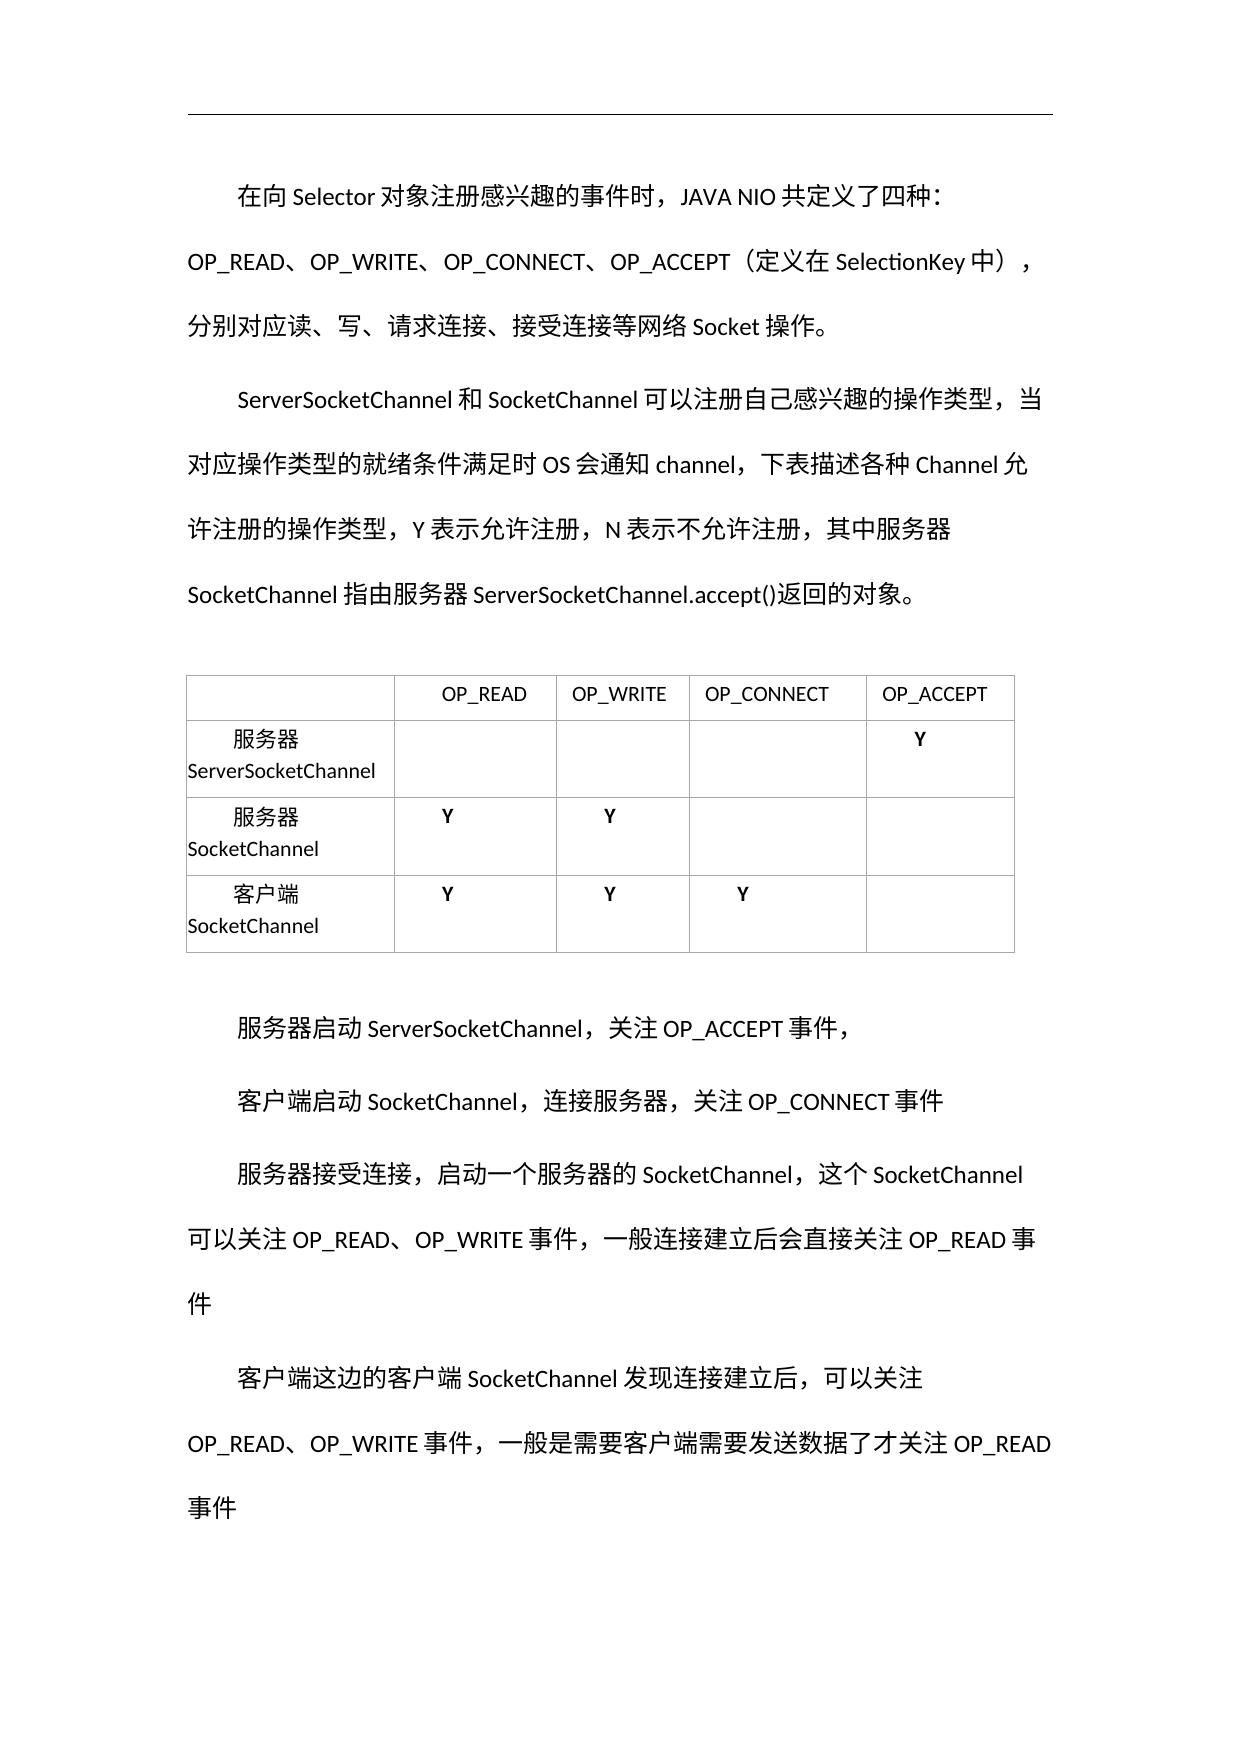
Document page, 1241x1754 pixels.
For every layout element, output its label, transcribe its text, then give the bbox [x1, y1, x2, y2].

table_cell Y [395, 798, 556, 874]
table_cell [867, 798, 1014, 874]
table_cell [690, 798, 866, 874]
table_cell Y [690, 876, 866, 952]
text ServerSocketChannel和SocketChannel可以注册自己感兴趣的操作类型，当对应操作类型的就绪条件满足时OS会通知channel，下表描述各种Channel允许注册的操作类型，Y表示允许注册，N表示不允许注册，其中服务器SocketChannel指由服务器ServerSocketChannel.accept()返回的对象。 [187, 365, 1053, 625]
table_header OP_WRITE [557, 676, 689, 719]
table_header OP_ACCEPT [867, 676, 1014, 719]
table_cell Y [395, 876, 556, 952]
text 客户端启动SocketChannel，连接服务器，关注OP_CONNECT事件 [187, 1067, 1053, 1132]
table_cell [557, 721, 689, 797]
text 服务器接受连接，启动一个服务器的SocketChannel，这个SocketChannel可以关注OP_READ、OP_WRITE事件，一般连接建立后会直接关注OP_READ事件 [187, 1141, 1053, 1336]
table_header [187, 676, 394, 719]
table_cell [395, 721, 556, 797]
table_cell 服务器SocketChannel [187, 798, 394, 874]
text 在向Selector对象注册感兴趣的事件时，JAVA NIO共定义了四种：OP_READ、OP_WRITE、OP_CONNECT、OP_ACCEPT（定义在SelectionKey中），分别对应读、写、请求连接、接受连接等网络Socket操作。 [187, 162, 1053, 357]
table_cell [690, 721, 866, 797]
table_header OP_READ [395, 676, 556, 719]
text 客户端这边的客户端SocketChannel发现连接建立后，可以关注OP_READ、OP_WRITE事件，一般是需要客户端需要发送数据了才关注OP_READ事件 [187, 1344, 1053, 1539]
table_cell Y [557, 798, 689, 874]
table_cell 服务器ServerSocketChannel [187, 721, 394, 797]
text 服务器启动ServerSocketChannel，关注OP_ACCEPT事件， [187, 994, 1053, 1059]
table_cell Y [557, 876, 689, 952]
table_cell Y [867, 721, 1014, 797]
table_cell 客户端SocketChannel [187, 876, 394, 952]
table_cell [867, 876, 1014, 952]
table_header OP_CONNECT [690, 676, 866, 719]
